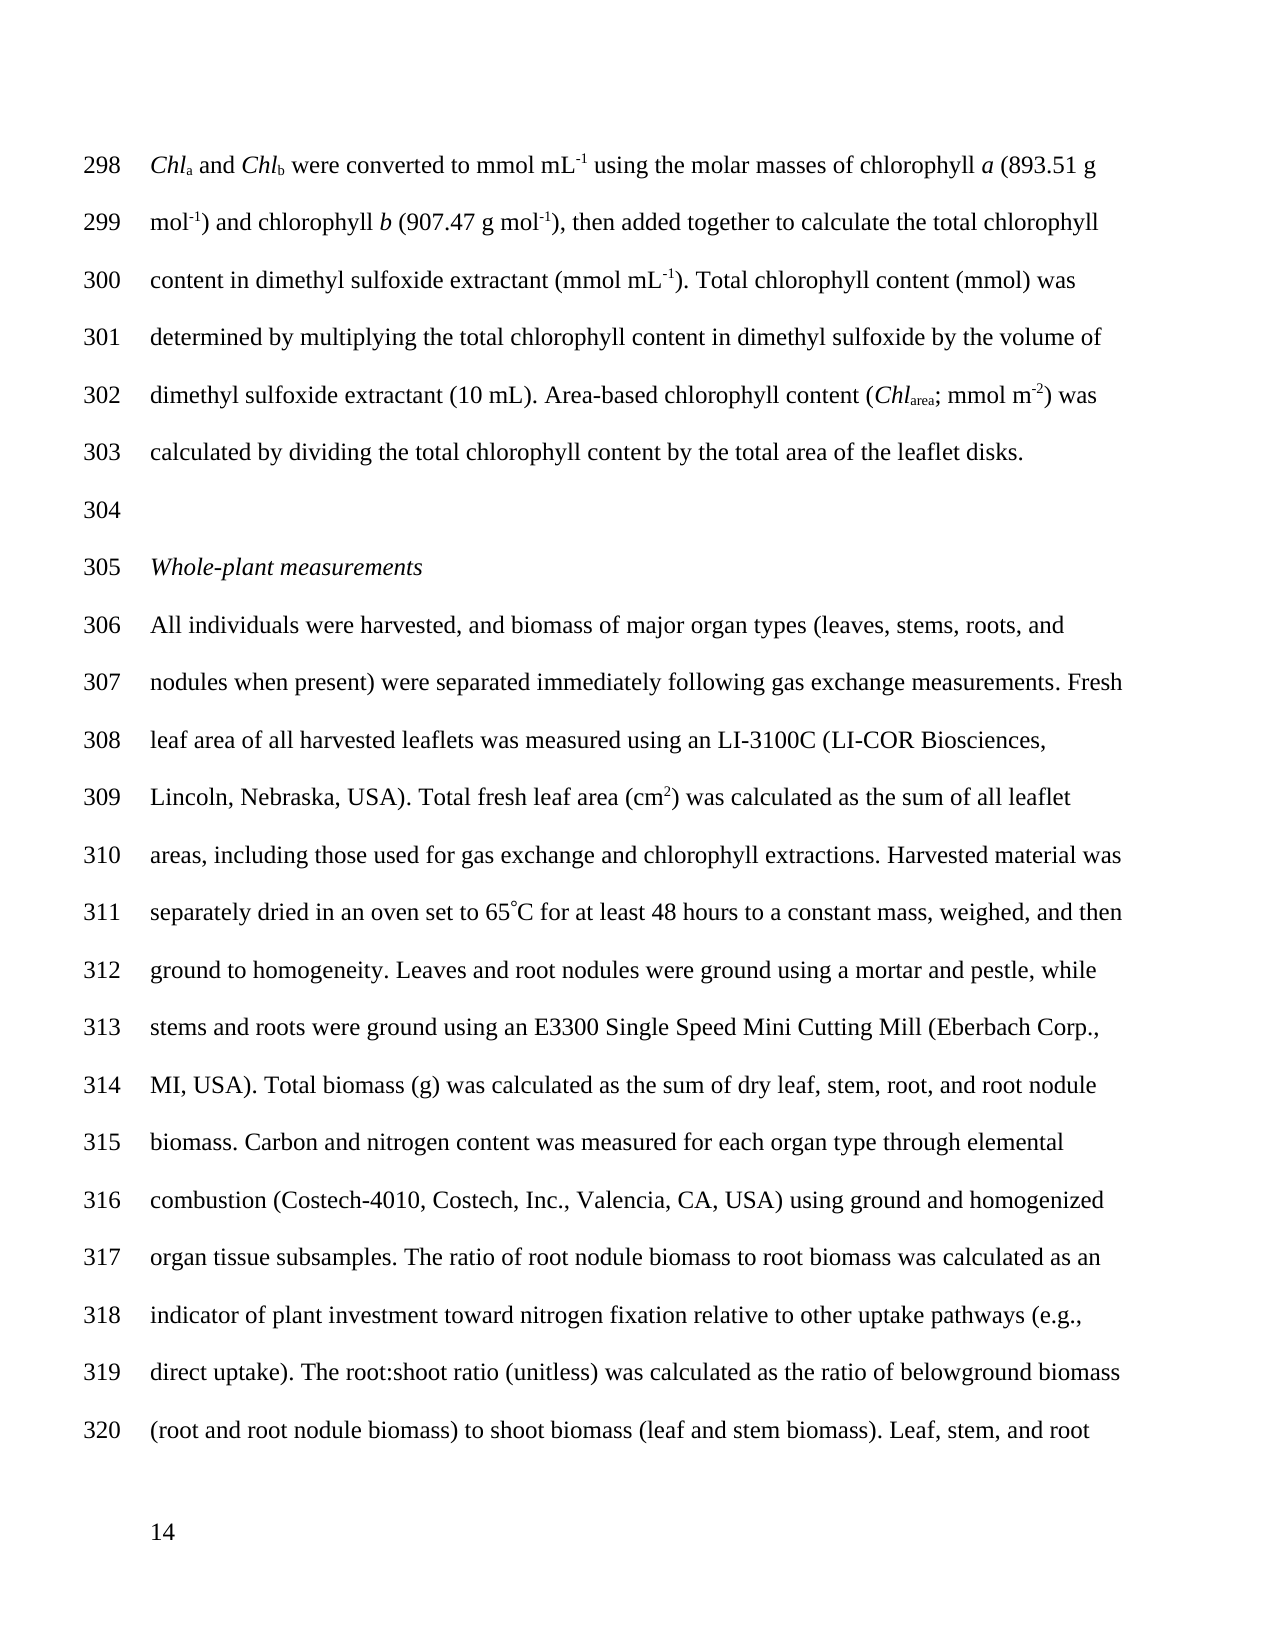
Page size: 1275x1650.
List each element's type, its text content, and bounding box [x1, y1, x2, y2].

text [150, 610, 1125, 1444]
text Whole-plant measurements [150, 552, 1125, 581]
text Chla and Chlb were converted to mmol mL-1 using the molar masses of chlorophyll a (893.51 g mol-1) and chlorophyll b (907.47 g mol-1), then added together to calculate the total chlorophyll content in dimethyl sulfoxide extractant (mmol mL-1). Total chlorophyll content (mmol) was determined by multiplying the total chlorophyll content in dimethyl sulfoxide by the volume of dimethyl sulfoxide extractant (10 mL). Area-based chlorophyll content (Chlarea; mmol m-2) was calculated by dividing the total chlorophyll content by the total area of the leaflet disks. [150, 150, 1125, 466]
